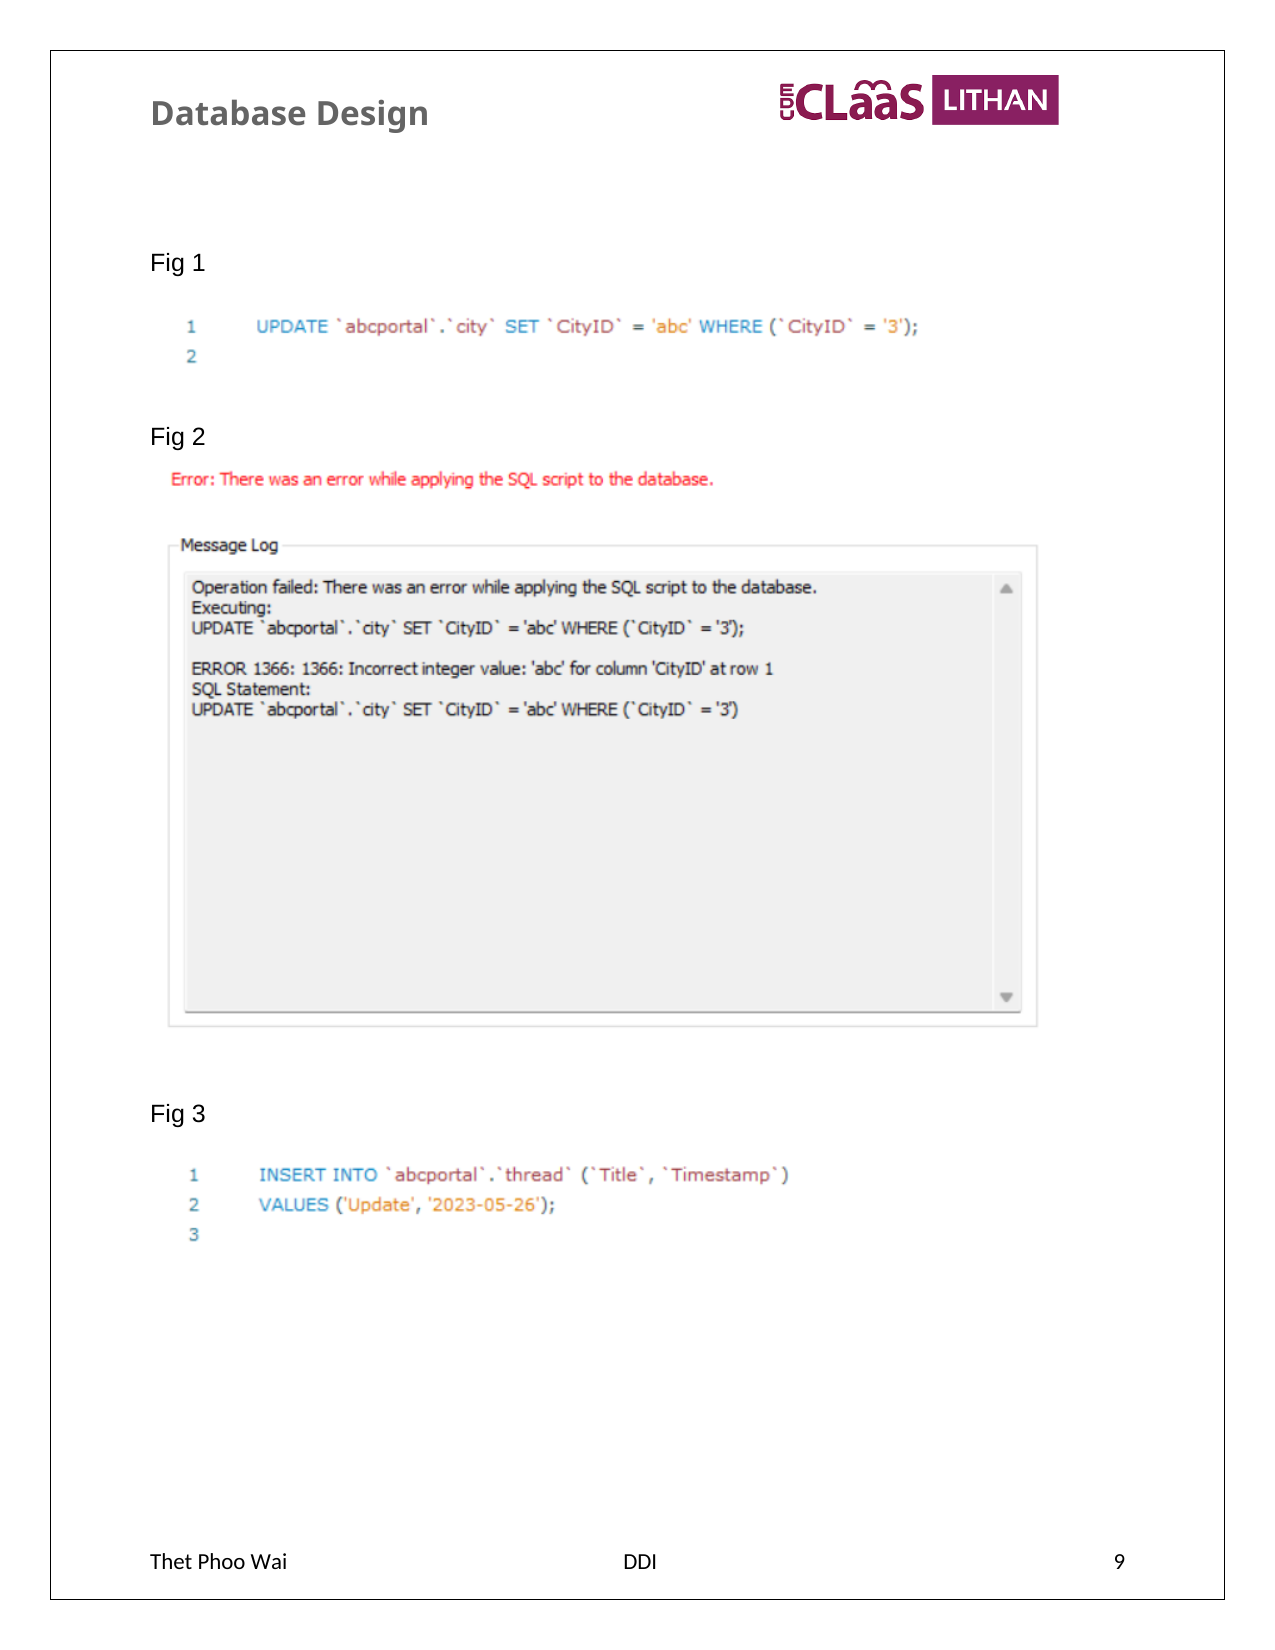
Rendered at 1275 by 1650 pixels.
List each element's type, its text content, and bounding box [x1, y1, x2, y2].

picture [150, 279, 954, 420]
picture [150, 452, 1046, 1036]
text Fig 1 [150, 248, 1125, 277]
text Fig 3 [150, 1099, 1125, 1128]
picture [771, 75, 1059, 125]
picture [150, 1130, 853, 1306]
text Fig 2 [150, 422, 1125, 450]
